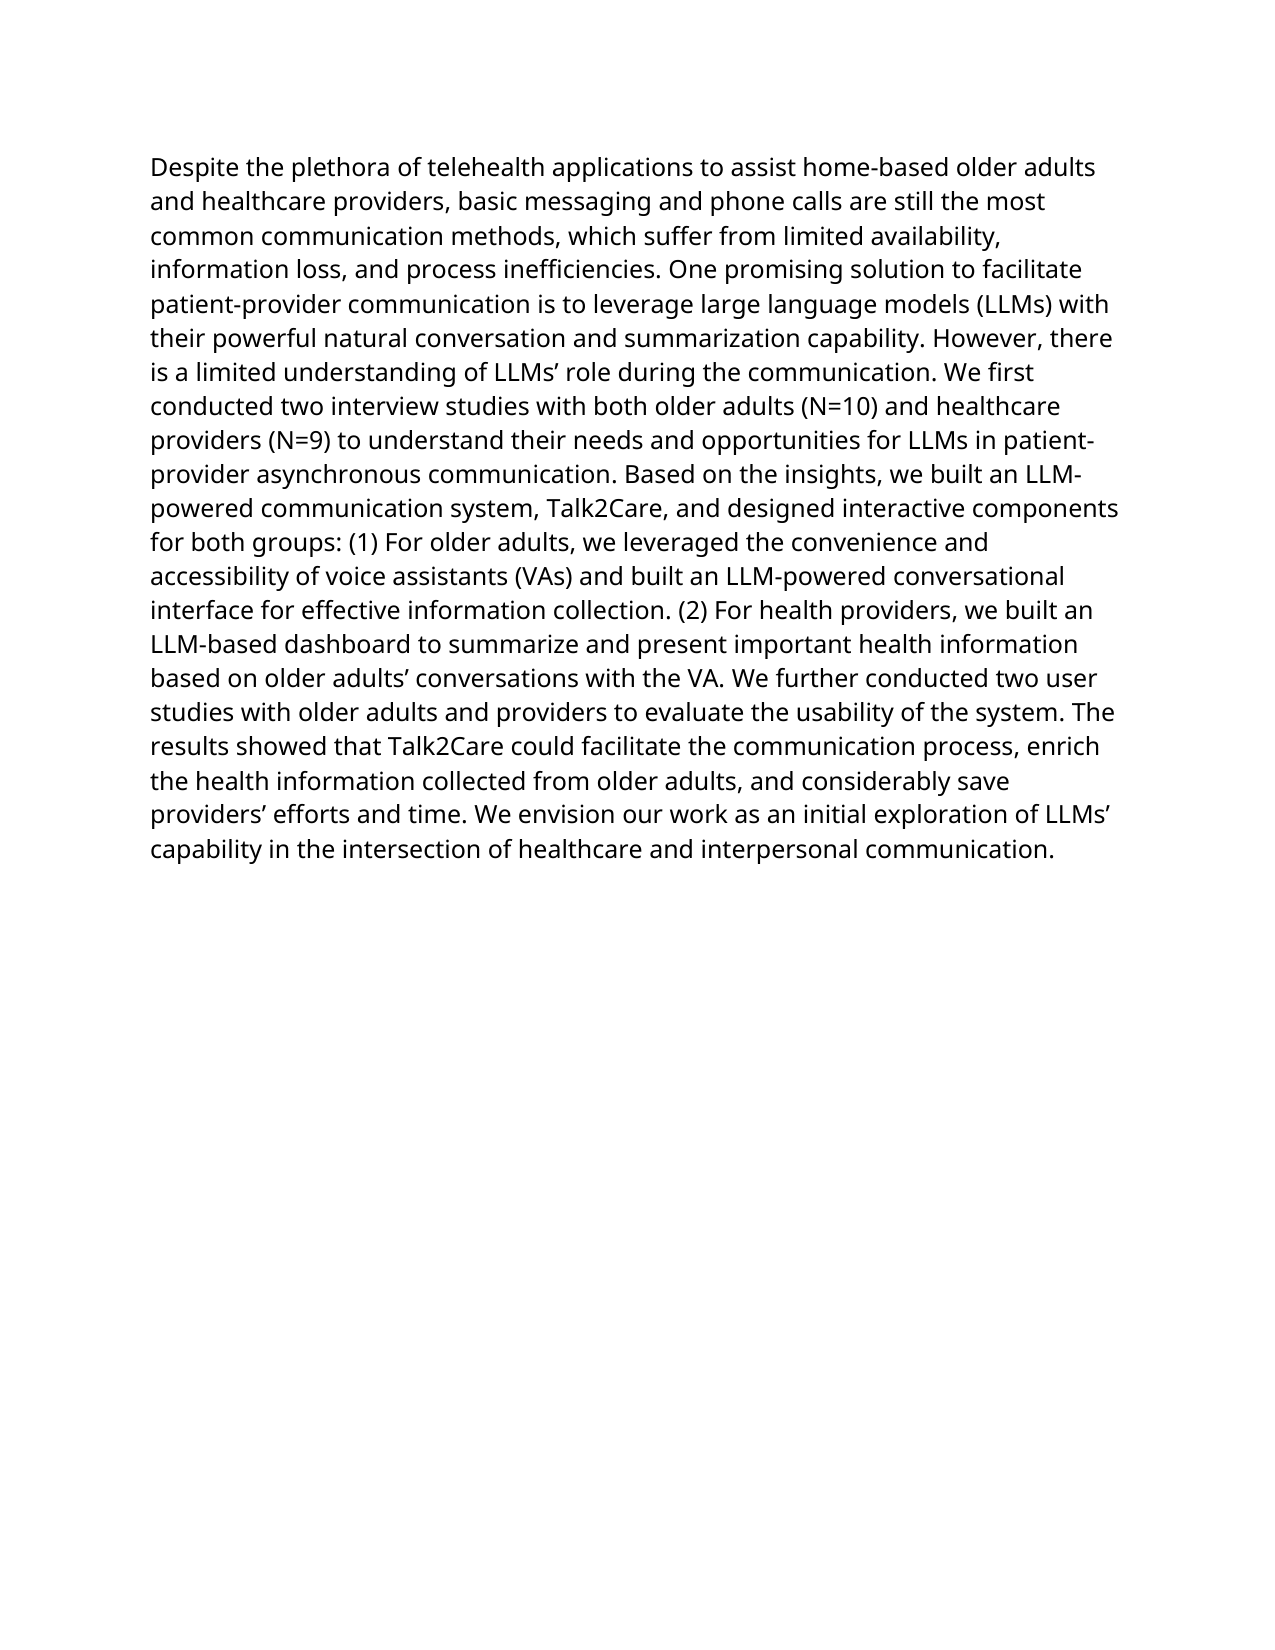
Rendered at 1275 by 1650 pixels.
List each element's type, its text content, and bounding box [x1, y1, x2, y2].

text Despite the plethora of telehealth applications to assist home-based older adults and healthcare providers, basic messaging and phone calls are still the most common communication methods, which suffer from limited availability, information loss, and process inefficiencies. One promising solution to facilitate patient-provider communication is to leverage large language models (LLMs) with their powerful natural conversation and summarization capability. However, there is a limited understanding of LLMs’ role during the communication. We first conducted two interview studies with both older adults (N=10) and healthcare providers (N=9) to understand their needs and opportunities for LLMs in patient-provider asynchronous communication. Based on the insights, we built an LLM-powered communication system, Talk2Care, and designed interactive components for both groups: (1) For older adults, we leveraged the convenience and accessibility of voice assistants (VAs) and built an LLM-powered conversational interface for effective information collection. (2) For health providers, we built an LLM-based dashboard to summarize and present important health information based on older adults’ conversations with the VA. We further conducted two user studies with older adults and providers to evaluate the usability of the system. The results showed that Talk2Care could facilitate the communication process, enrich the health information collected from older adults, and considerably save providers’ efforts and time. We envision our work as an initial exploration of LLMs’ capability in the intersection of healthcare and interpersonal communication. [150, 150, 1125, 865]
